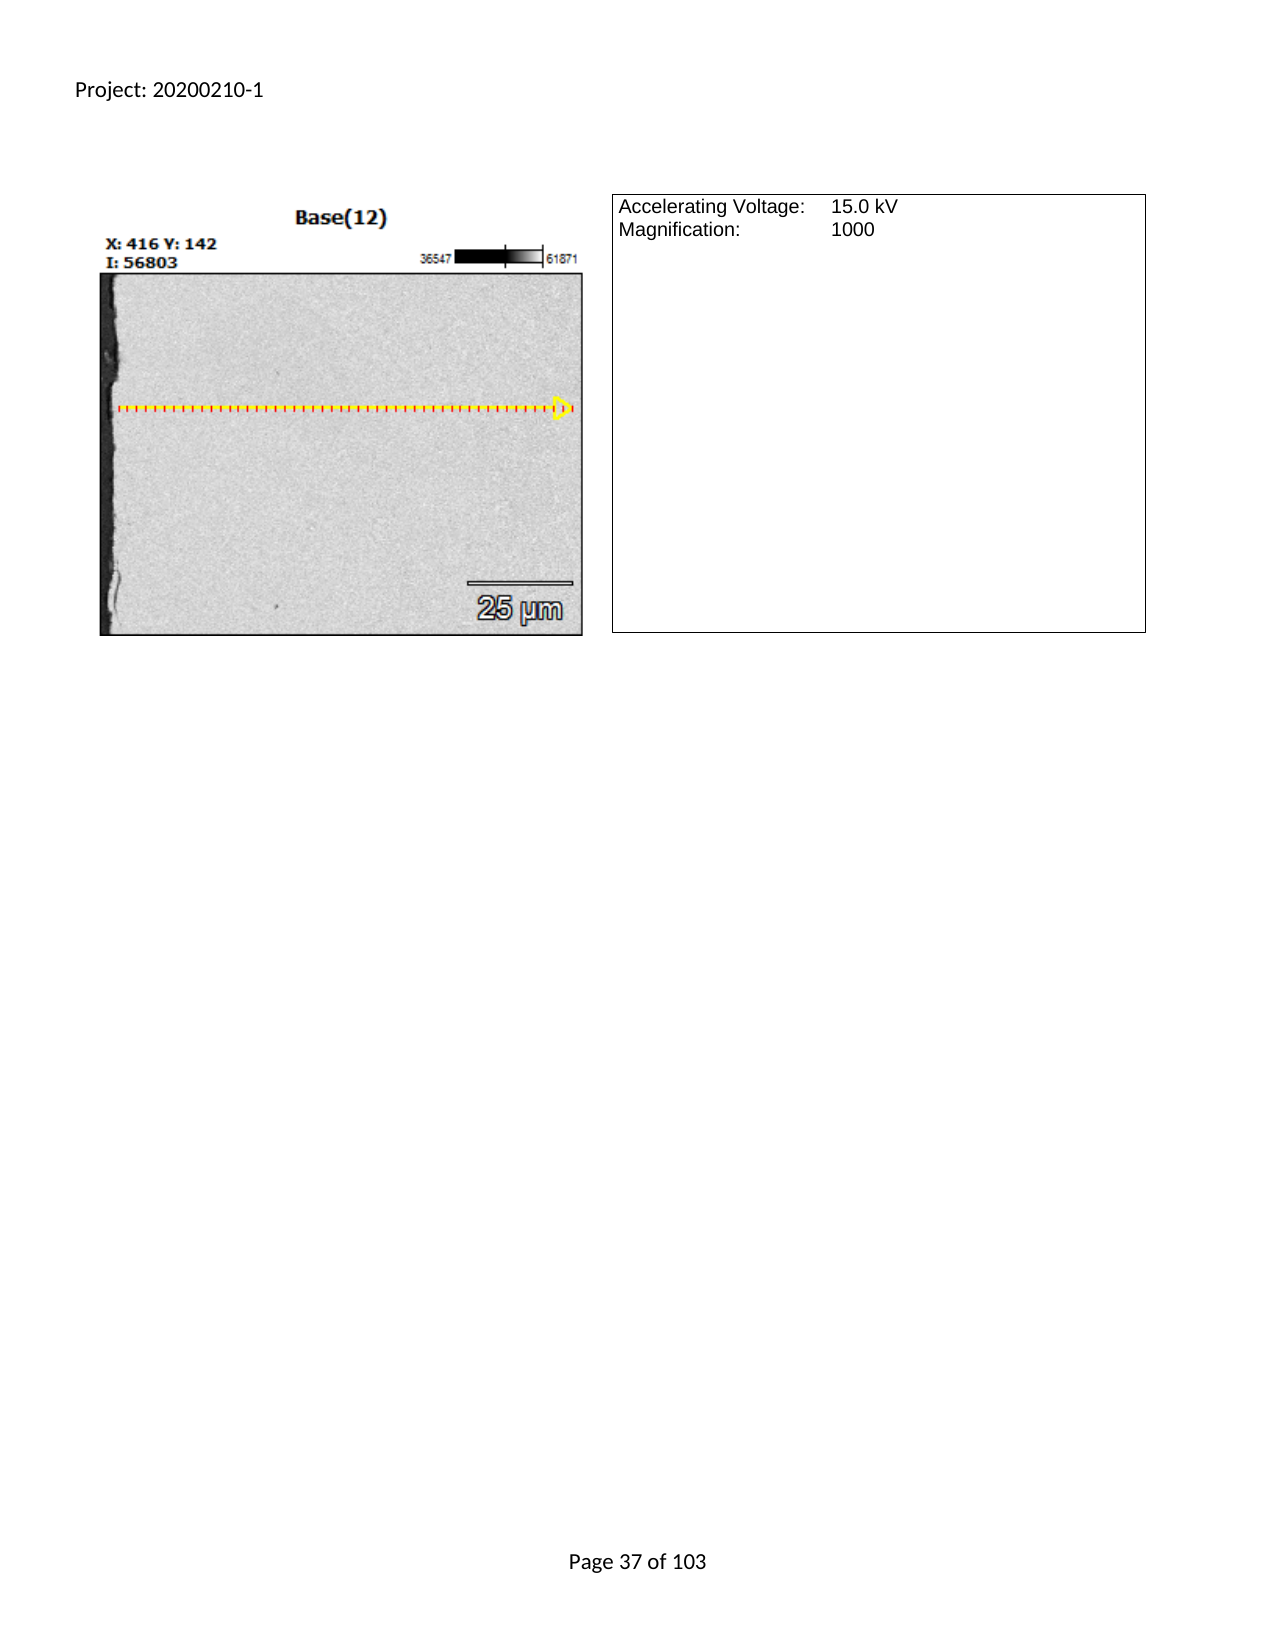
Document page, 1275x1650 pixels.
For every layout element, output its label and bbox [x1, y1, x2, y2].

picture [75, 198, 608, 636]
